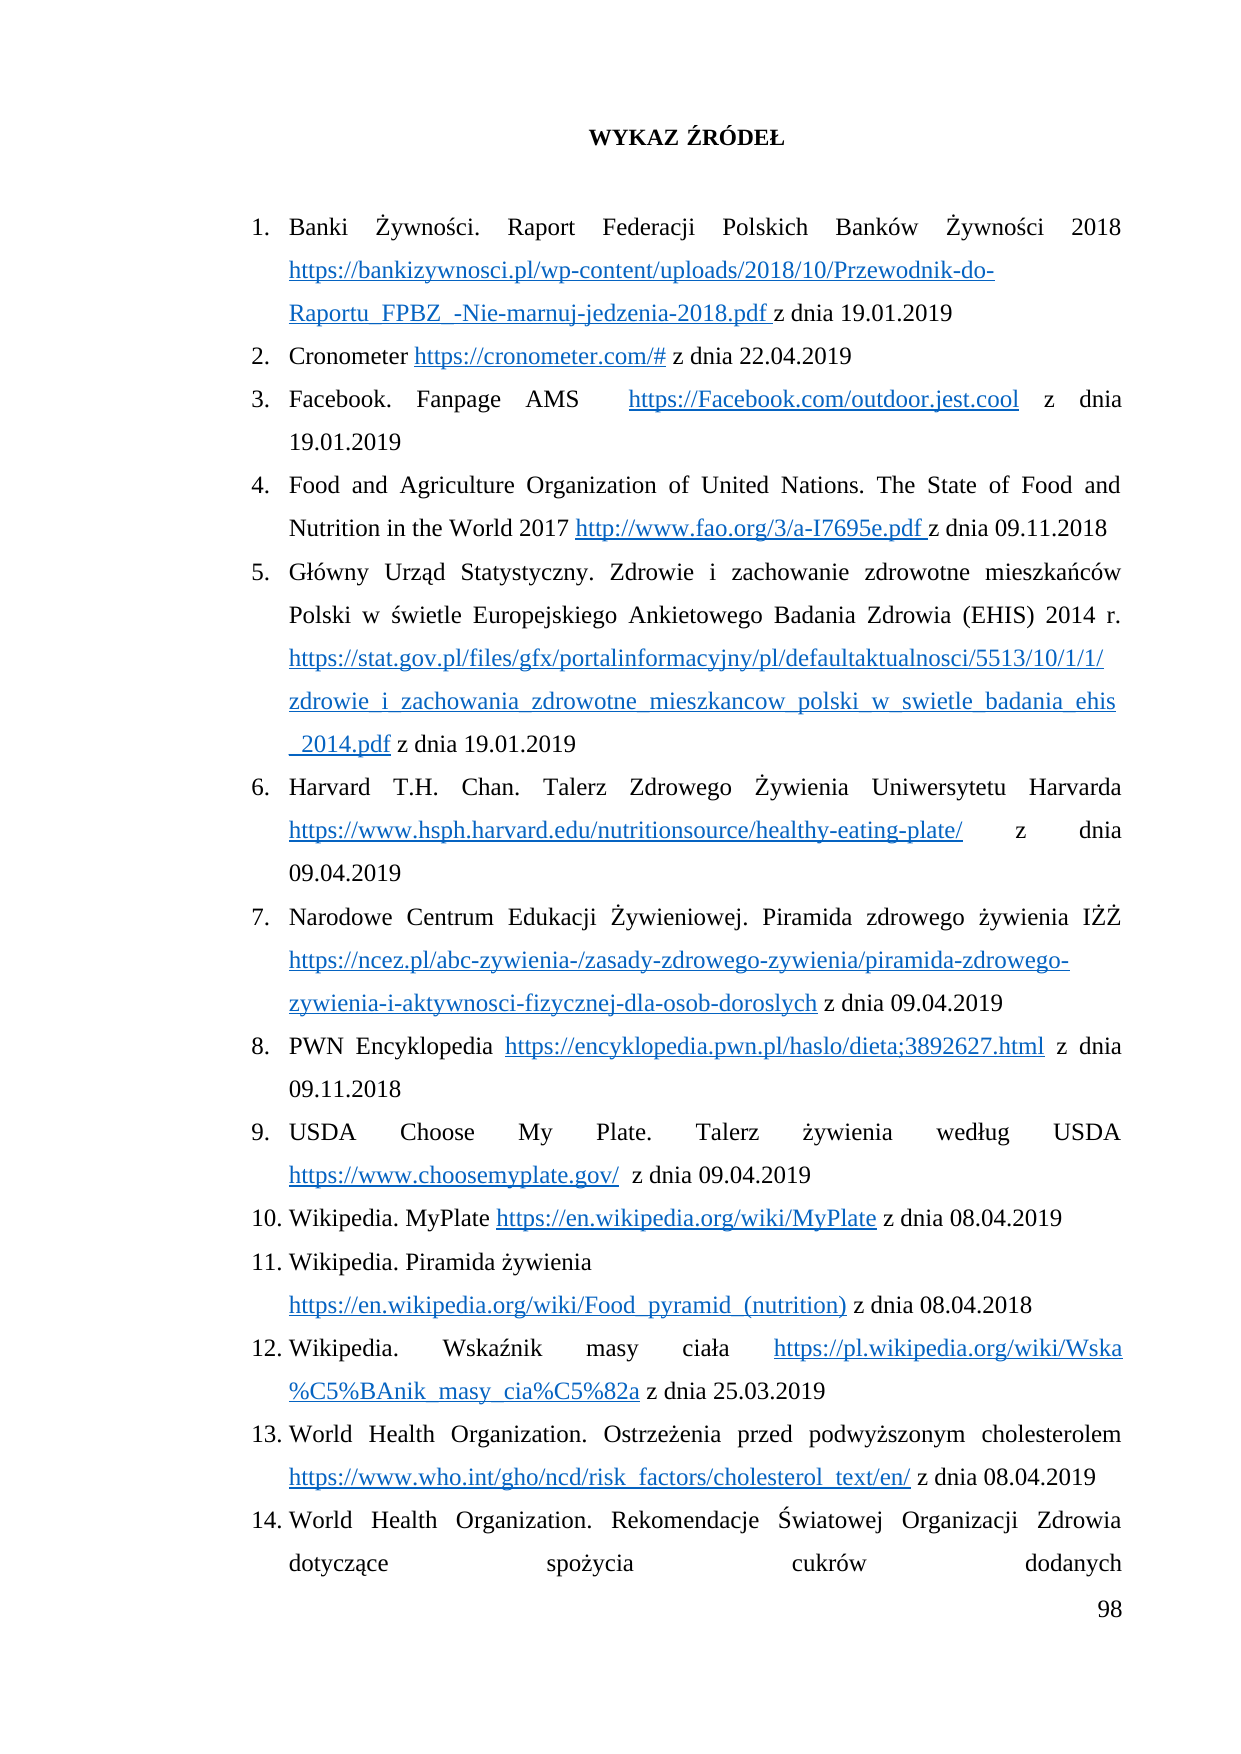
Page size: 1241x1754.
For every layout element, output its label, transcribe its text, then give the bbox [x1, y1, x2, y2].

list Wikipedia. Wskaźnik masy ciała https://pl.wikipedia.org/wiki/Wska%C5%BAnik_masy_cia%C5%82a z dnia 25.03.2019 [251, 1333, 1122, 1405]
list Wikipedia. MyPlate https://en.wikipedia.org/wiki/MyPlate z dnia 08.04.2019 [251, 1203, 1122, 1232]
list Narodowe Centrum Edukacji Żywieniowej. Piramida zdrowego żywienia IŻŻ https://ncez.pl/abc-zywienia-/zasady-zdrowego-zywienia/piramida-zdrowego-zywienia-i-aktywnosci-fizycznej-dla-osob-doroslych z dnia 09.04.2019 [251, 902, 1122, 1017]
list Harvard T.H. Chan. Talerz Zdrowego Żywienia Uniwersytetu Harvarda https://www.hsph.harvard.edu/nutritionsource/healthy-eating-plate/ z dnia 09.04.2019 [251, 772, 1122, 887]
list Wikipedia. Piramida żywienia https://en.wikipedia.org/wiki/Food_pyramid_(nutrition) z dnia 08.04.2018 [251, 1247, 1122, 1318]
list USDA Choose My Plate. Talerz żywienia według USDA https://www.choosemyplate.gov/ z dnia 09.04.2019 [251, 1117, 1122, 1189]
list PWN Encyklopedia https://encyklopedia.pwn.pl/haslo/dieta;3892627.html z dnia 09.11.2018 [251, 1031, 1122, 1103]
list Cronometer https://cronometer.com/# z dnia 22.04.2019 [251, 341, 1122, 370]
list Facebook. Fanpage AMS https://Facebook.com/outdoor.jest.cool z dnia 19.01.2019 [251, 384, 1122, 456]
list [251, 1505, 1122, 1577]
list Food and Agriculture Organization of United Nations. The State of Food and Nutrition in the World 2017 http://www.fao.org/3/a-I7695e.pdf z dnia 09.11.2018 [251, 470, 1122, 542]
subtitle wykaz źródeł [177, 118, 1122, 152]
list Banki Żywności. Raport Federacji Polskich Banków Żywności 2018 https://bankizywnosci.pl/wp-content/uploads/2018/10/Przewodnik-do-Raportu_FPBZ_-Nie-marnuj-jedzenia-2018.pdf z dnia 19.01.2019 [251, 212, 1122, 327]
list World Health Organization. Ostrzeżenia przed podwyższonym cholesterolem https://www.who.int/gho/ncd/risk_factors/cholesterol_text/en/ z dnia 08.04.2019 [251, 1419, 1122, 1491]
list Główny Urząd Statystyczny. Zdrowie i zachowanie zdrowotne mieszkańców Polski w świetle Europejskiego Ankietowego Badania Zdrowia (EHIS) 2014 r. https://stat.gov.pl/files/gfx/portalinformacyjny/pl/defaultaktualnosci/5513/10/1/1/zdrowie_i_zachowania_zdrowotne_mieszkancow_polski_w_swietle_badania_ehis_2014.pdf z dnia 19.01.2019 [251, 557, 1122, 758]
